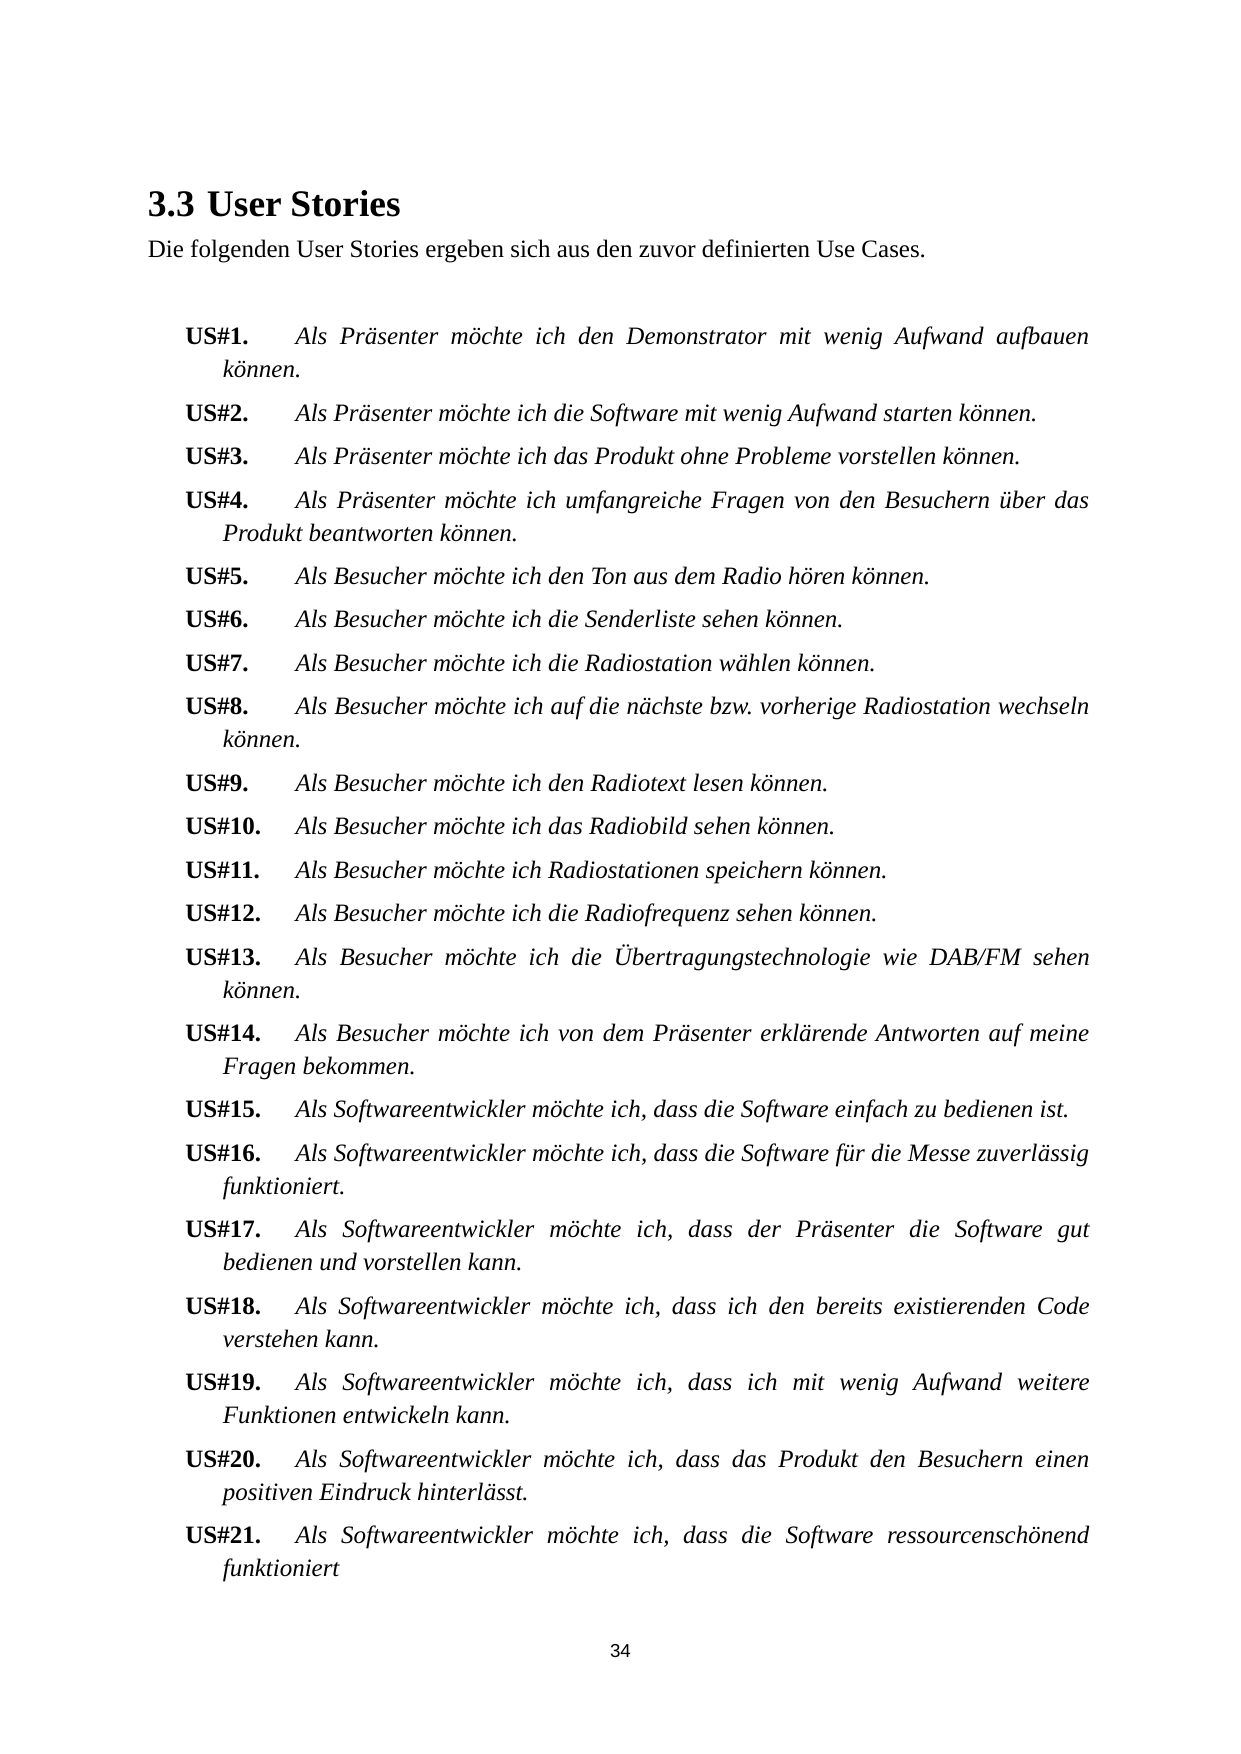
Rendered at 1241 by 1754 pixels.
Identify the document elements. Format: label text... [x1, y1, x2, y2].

list Als Softwareentwickler möchte ich, dass das Produkt den Besuchern einen positiven Eindruck hinterlässt. [185, 1444, 1093, 1506]
list Als Besucher möchte ich auf die nächste bzw. vorherige Radiostation wechseln können. [185, 691, 1093, 753]
list Als Softwareentwickler möchte ich, dass die Software für die Messe zuverlässig funktioniert. [185, 1138, 1093, 1200]
list Als Besucher möchte ich den Radiotext lesen können. [185, 768, 1093, 797]
list Als Softwareentwickler möchte ich, dass die Software ressourcenschönend funktioniert [185, 1520, 1093, 1582]
list Als Präsenter möchte ich das Produkt ohne Probleme vorstellen können. [185, 441, 1093, 470]
list Als Softwareentwickler möchte ich, dass ich den bereits existierenden Code verstehen kann. [185, 1291, 1093, 1353]
list Als Softwareentwickler möchte ich, dass die Software einfach zu bedienen ist. [185, 1094, 1093, 1123]
list Als Besucher möchte ich von dem Präsenter erklärende Antworten auf meine Fragen bekommen. [185, 1018, 1093, 1080]
text Die folgenden User Stories ergeben sich aus den zuvor definierten Use Cases. [148, 234, 1093, 263]
list Als Besucher möchte ich das Radiobild sehen können. [185, 811, 1093, 840]
list Als Präsenter möchte ich die Software mit wenig Aufwand starten können. [185, 398, 1093, 427]
list Als Besucher möchte ich den Ton aus dem Radio hören können. [185, 561, 1093, 590]
list Als Softwareentwickler möchte ich, dass der Präsenter die Software gut bedienen und vorstellen kann. [185, 1214, 1093, 1276]
list Als Besucher möchte ich Radiostationen speichern können. [185, 855, 1093, 883]
list Als Präsenter möchte ich umfangreiche Fragen von den Besuchern über das Produkt beantworten können. [185, 485, 1093, 546]
list Als Besucher möchte ich die Senderliste sehen können. [185, 604, 1093, 633]
list Als Besucher möchte ich die Radiofrequenz sehen können. [185, 898, 1093, 927]
list Als Softwareentwickler möchte ich, dass ich mit wenig Aufwand weitere Funktionen entwickeln kann. [185, 1367, 1093, 1429]
list Als Besucher möchte ich die Radiostation wählen können. [185, 648, 1093, 677]
list Als Besucher möchte ich die Übertragungstechnologie wie DAB/FM sehen können. [185, 942, 1093, 1003]
list Als Präsenter möchte ich den Demonstrator mit wenig Aufwand aufbauen können. [185, 321, 1093, 383]
subtitle User Stories [148, 181, 1093, 224]
